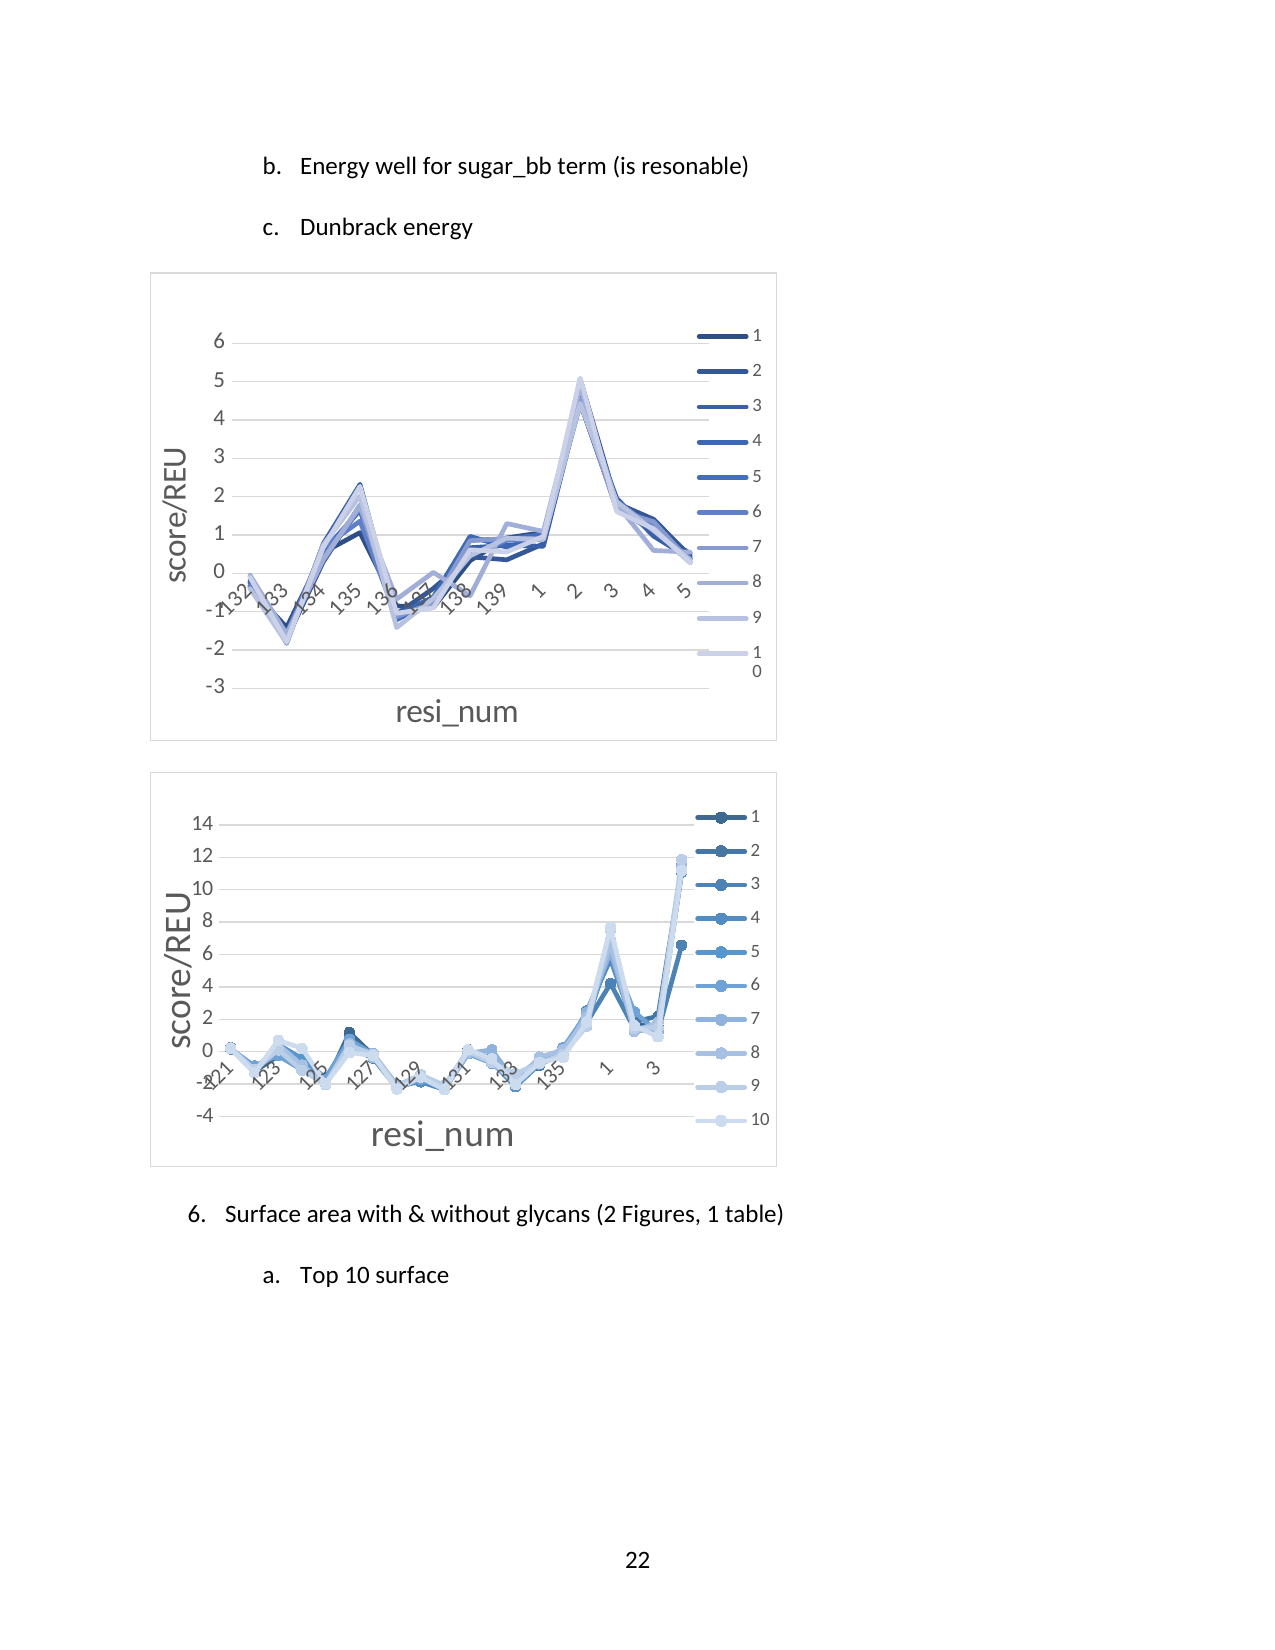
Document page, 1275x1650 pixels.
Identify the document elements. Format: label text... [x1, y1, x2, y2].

list Surface area with & without glycans (2 Figures, 1 table) [187, 1198, 1125, 1228]
list Top 10 surface [262, 1259, 1125, 1289]
list Dunbrack energy [262, 211, 1125, 242]
list Energy well for sugar_bb term (is resonable) [262, 150, 1125, 181]
